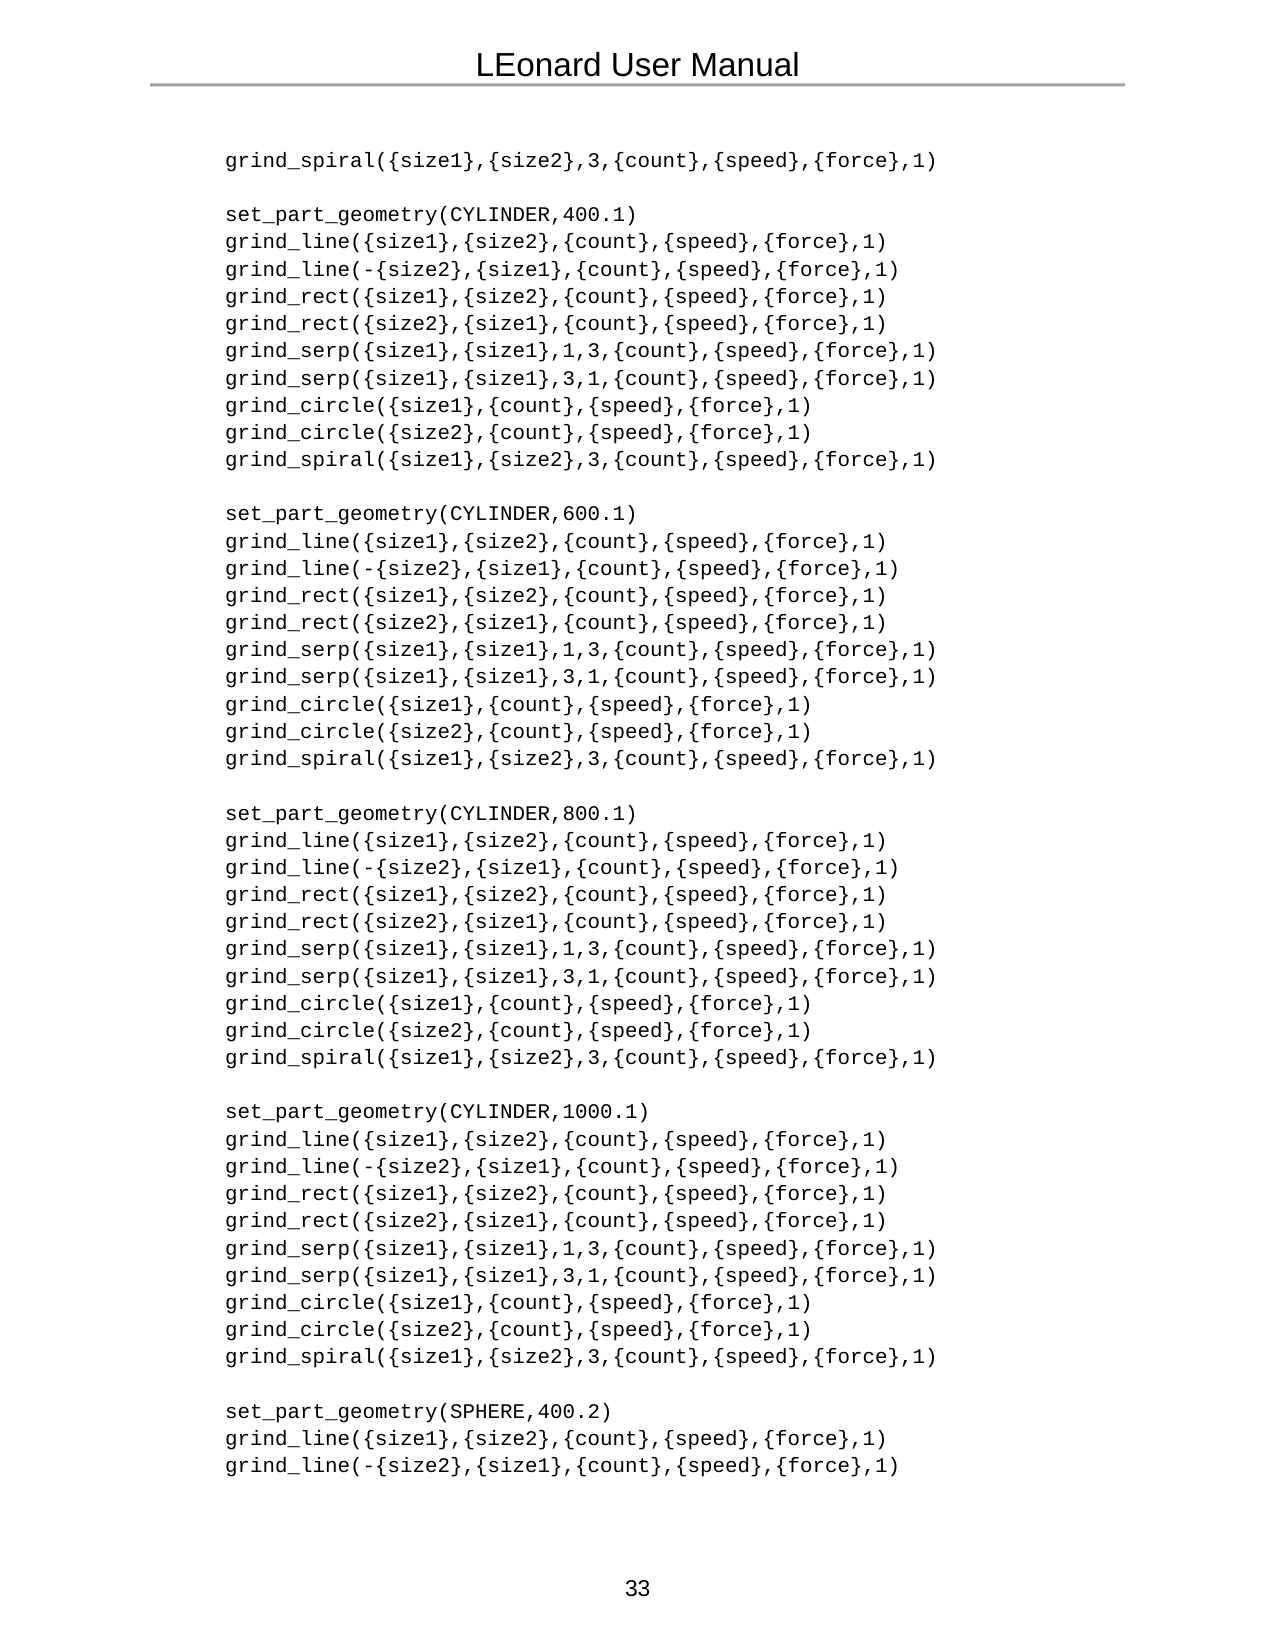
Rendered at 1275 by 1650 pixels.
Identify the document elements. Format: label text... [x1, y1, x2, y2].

text set_part_geometry(SPHERE,400.2) [225, 1401, 1125, 1424]
text grind_serp({size1},{size1},1,3,{count},{speed},{force},1) [225, 1237, 1125, 1261]
text grind_rect({size1},{size2},{count},{speed},{force},1) [225, 1183, 1125, 1207]
text grind_rect({size2},{size1},{count},{speed},{force},1) [225, 612, 1125, 636]
text grind_line({size1},{size2},{count},{speed},{force},1) [225, 830, 1125, 853]
text grind_circle({size2},{count},{speed},{force},1) [225, 422, 1125, 446]
text grind_line({size1},{size2},{count},{speed},{force},1) [225, 1129, 1125, 1152]
text grind_serp({size1},{size1},3,1,{count},{speed},{force},1) [225, 966, 1125, 989]
text grind_line(-{size2},{size1},{count},{speed},{force},1) [225, 1455, 1125, 1479]
text set_part_geometry(CYLINDER,1000.1) [225, 1102, 1125, 1125]
text grind_serp({size1},{size1},3,1,{count},{speed},{force},1) [225, 1265, 1125, 1288]
text grind_circle({size2},{count},{speed},{force},1) [225, 721, 1125, 744]
text grind_spiral({size1},{size2},3,{count},{speed},{force},1) [225, 150, 1125, 174]
text set_part_geometry(CYLINDER,800.1) [225, 802, 1125, 826]
text grind_serp({size1},{size1},3,1,{count},{speed},{force},1) [225, 667, 1125, 690]
text grind_circle({size1},{count},{speed},{force},1) [225, 993, 1125, 1016]
text grind_spiral({size1},{size2},3,{count},{speed},{force},1) [225, 449, 1125, 473]
text grind_line(-{size2},{size1},{count},{speed},{force},1) [225, 259, 1125, 282]
text grind_spiral({size1},{size2},3,{count},{speed},{force},1) [225, 1047, 1125, 1071]
text grind_rect({size1},{size2},{count},{speed},{force},1) [225, 884, 1125, 908]
text grind_line({size1},{size2},{count},{speed},{force},1) [225, 531, 1125, 554]
text grind_circle({size2},{count},{speed},{force},1) [225, 1020, 1125, 1044]
text grind_spiral({size1},{size2},3,{count},{speed},{force},1) [225, 1346, 1125, 1370]
text grind_circle({size1},{count},{speed},{force},1) [225, 1292, 1125, 1316]
text grind_serp({size1},{size1},1,3,{count},{speed},{force},1) [225, 938, 1125, 962]
text set_part_geometry(CYLINDER,600.1) [225, 503, 1125, 527]
text grind_serp({size1},{size1},1,3,{count},{speed},{force},1) [225, 639, 1125, 663]
text grind_line(-{size2},{size1},{count},{speed},{force},1) [225, 558, 1125, 581]
text grind_rect({size2},{size1},{count},{speed},{force},1) [225, 911, 1125, 935]
text grind_rect({size1},{size2},{count},{speed},{force},1) [225, 585, 1125, 609]
text grind_circle({size2},{count},{speed},{force},1) [225, 1319, 1125, 1343]
text grind_serp({size1},{size1},3,1,{count},{speed},{force},1) [225, 367, 1125, 391]
text grind_circle({size1},{count},{speed},{force},1) [225, 395, 1125, 418]
text grind_spiral({size1},{size2},3,{count},{speed},{force},1) [225, 748, 1125, 772]
text grind_line({size1},{size2},{count},{speed},{force},1) [225, 1428, 1125, 1451]
text grind_line(-{size2},{size1},{count},{speed},{force},1) [225, 1156, 1125, 1179]
text grind_serp({size1},{size1},1,3,{count},{speed},{force},1) [225, 340, 1125, 364]
text set_part_geometry(CYLINDER,400.1) [225, 204, 1125, 228]
text grind_line(-{size2},{size1},{count},{speed},{force},1) [225, 857, 1125, 881]
text grind_rect({size2},{size1},{count},{speed},{force},1) [225, 313, 1125, 337]
text grind_rect({size2},{size1},{count},{speed},{force},1) [225, 1210, 1125, 1234]
text grind_circle({size1},{count},{speed},{force},1) [225, 694, 1125, 717]
text grind_rect({size1},{size2},{count},{speed},{force},1) [225, 286, 1125, 309]
text grind_line({size1},{size2},{count},{speed},{force},1) [225, 232, 1125, 255]
